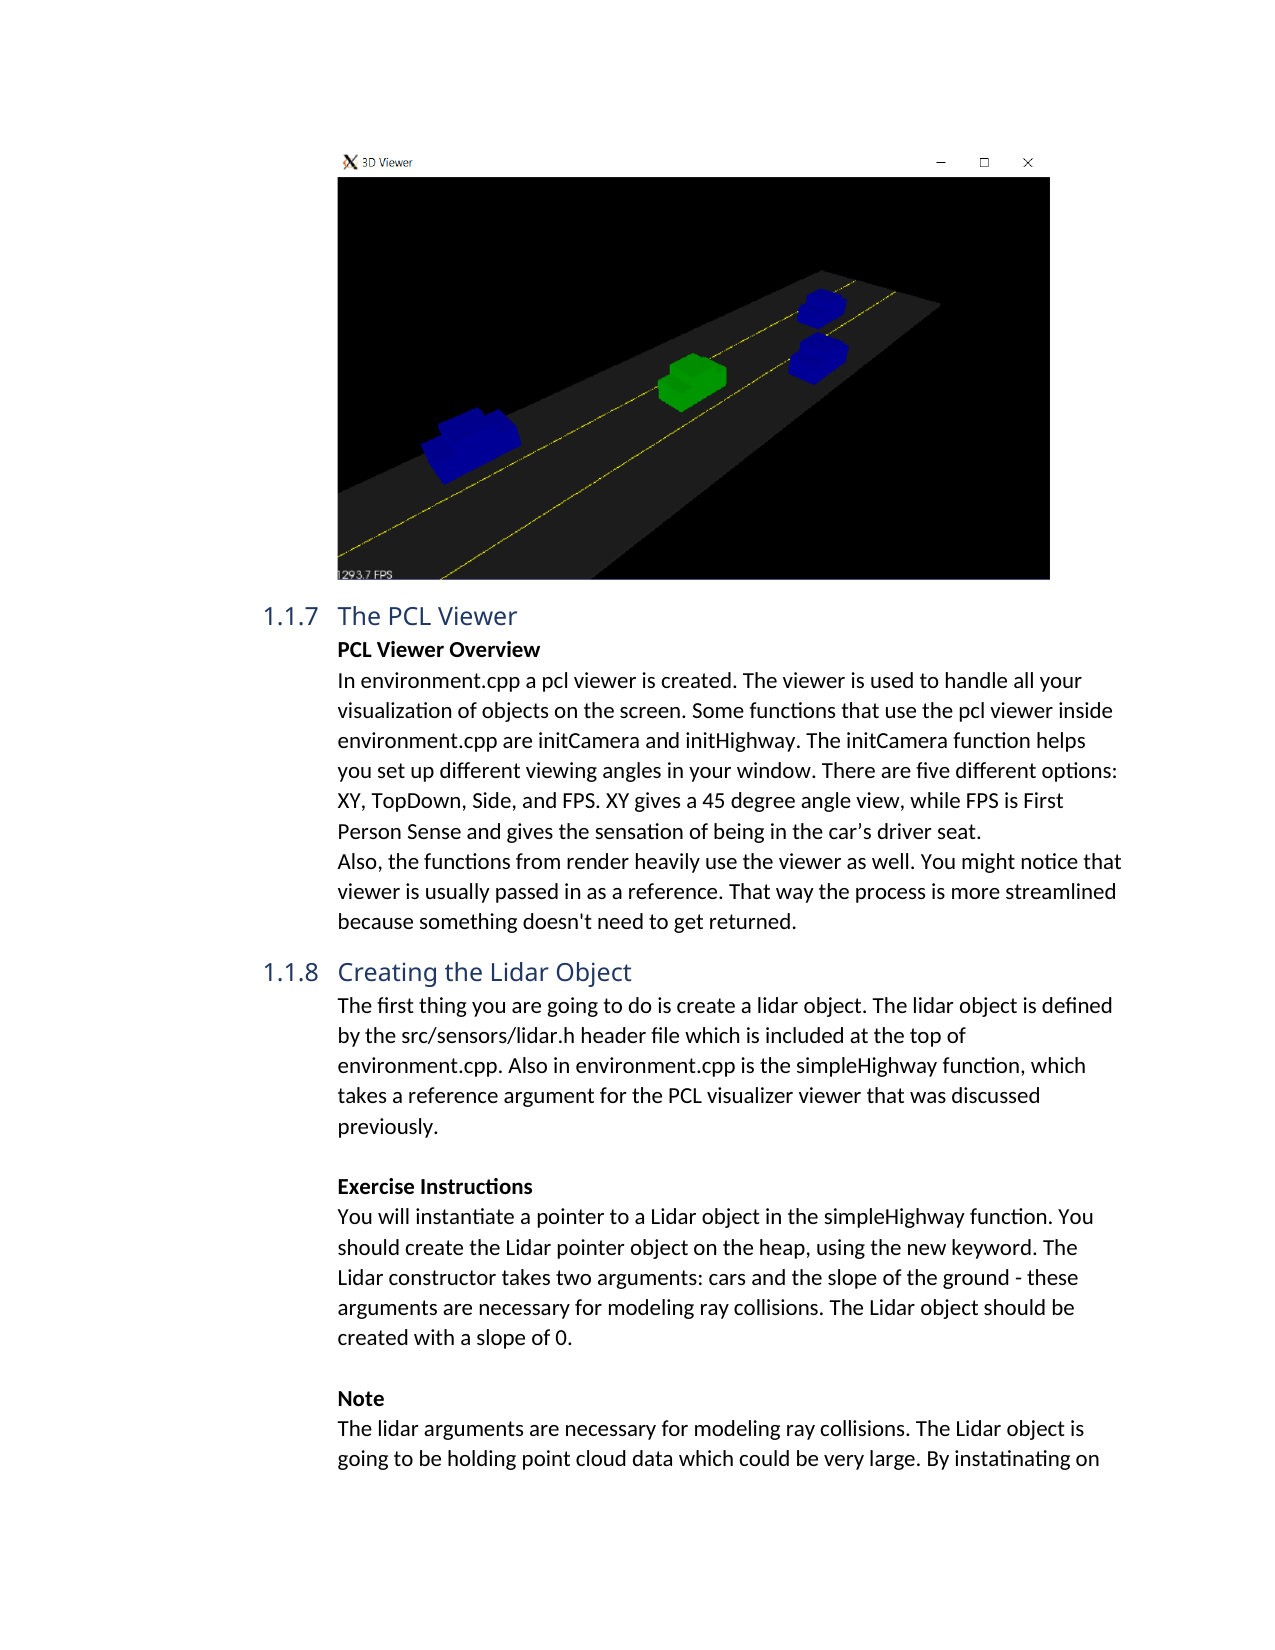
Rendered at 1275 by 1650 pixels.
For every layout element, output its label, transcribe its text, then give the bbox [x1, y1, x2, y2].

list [337, 1414, 1125, 1472]
subtitle The PCL Viewer [262, 599, 1125, 633]
list Exercise Instructions [337, 1172, 1125, 1200]
picture [337, 150, 1050, 580]
list PCL Viewer Overview [337, 636, 1125, 663]
list You will instantiate a pointer to a Lidar object in the simpleHighway function. You should create the Lidar pointer object on the heap, using the new keyword. The Lidar constructor takes two arguments: cars and the slope of the ground - these arguments are necessary for modeling ray collisions. The Lidar object should be created with a slope of 0. [337, 1202, 1125, 1351]
subtitle Creating the Lidar Object [262, 954, 1125, 988]
list In environment.cpp a pcl viewer is created. The viewer is used to handle all your visualization of objects on the screen. Some functions that use the pcl viewer inside environment.cpp are initCamera and initHighway. The initCamera function helps you set up different viewing angles in your window. There are five different options: XY, TopDown, Side, and FPS. XY gives a 45 degree angle view, while FPS is First Person Sense and gives the sensation of being in the car’s driver seat. [337, 666, 1125, 845]
list Note [337, 1384, 1125, 1412]
list The first thing you are going to do is create a lidar object. The lidar object is defined by the src/sensors/lidar.h header file which is included at the top of environment.cpp. Also in environment.cpp is the simpleHighway function, which takes a reference argument for the PCL visualizer viewer that was discussed previously. [337, 991, 1125, 1140]
list Also, the functions from render heavily use the viewer as well. You might notice that viewer is usually passed in as a reference. That way the process is more streamlined because something doesn't need to get returned. [337, 847, 1125, 935]
